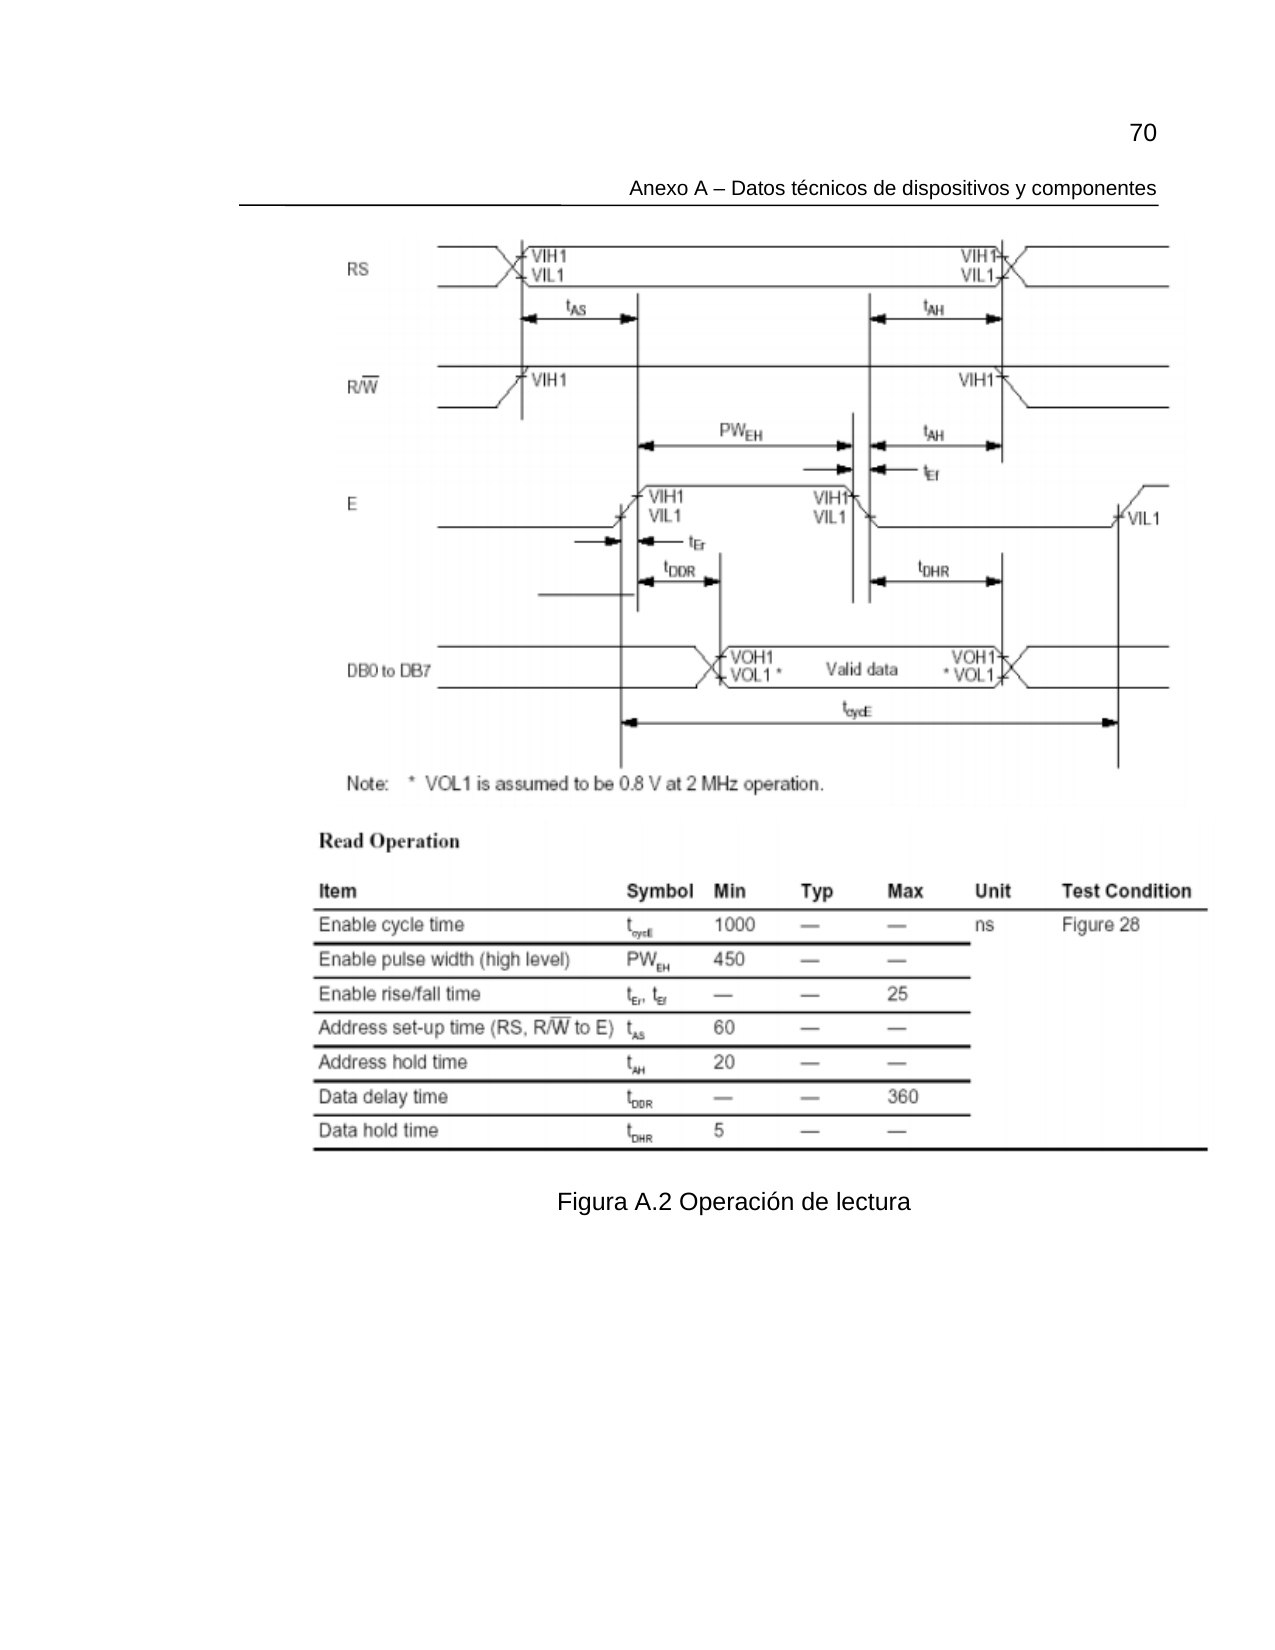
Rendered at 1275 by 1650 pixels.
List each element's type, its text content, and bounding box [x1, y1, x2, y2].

picture [311, 236, 1231, 1152]
text Figura A.2 Operación de lectura [311, 1187, 1157, 1216]
